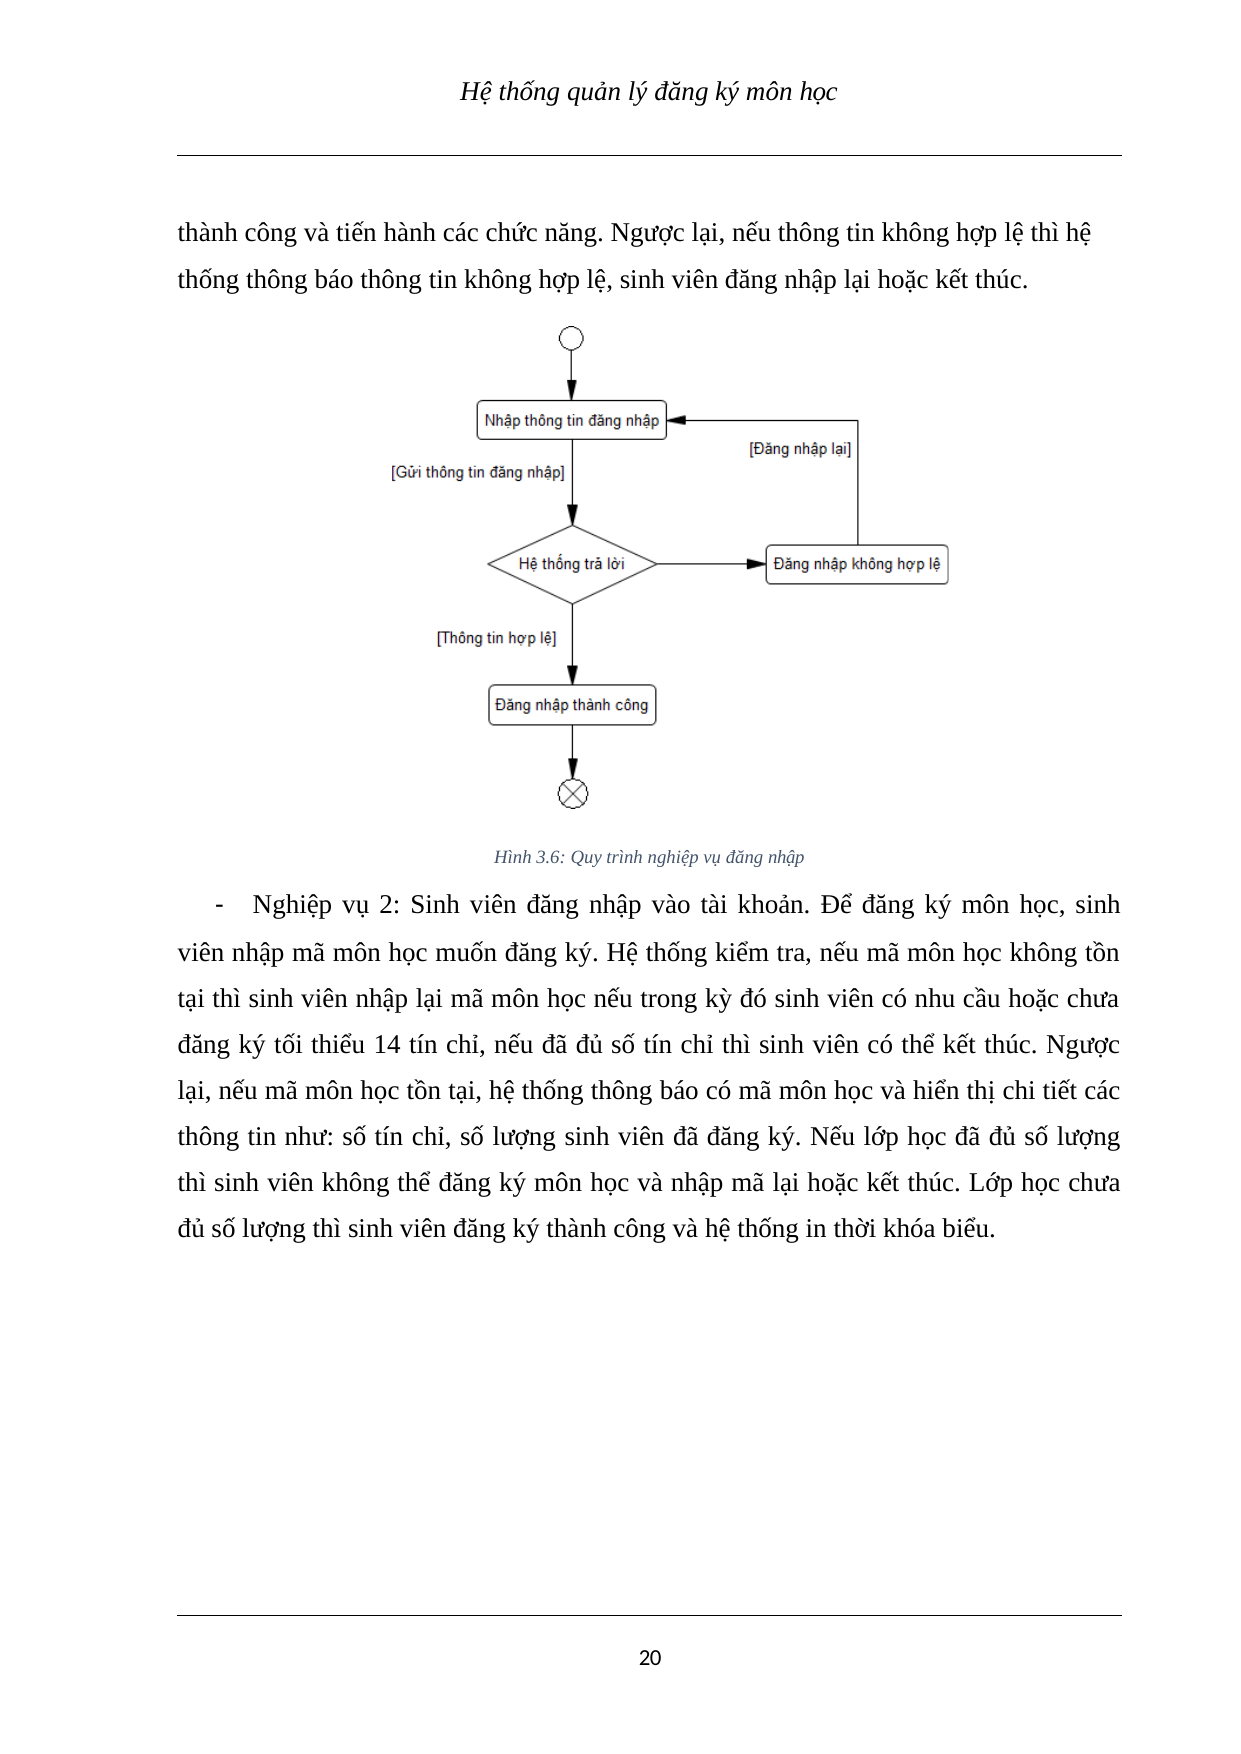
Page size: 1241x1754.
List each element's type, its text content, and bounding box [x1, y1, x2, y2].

picture [391, 326, 949, 809]
text Hình 3.6: Quy trình nghiệp vụ đăng nhập [148, 846, 1151, 868]
text 20 [148, 1643, 1152, 1671]
text thành công và tiến hành các chức năng. Ngược lại, nếu thông tin không hợp lệ thì hệ thống thông báo thông tin không hợp lệ, sinh viên đăng nhập lại hoặc kết thúc. [177, 216, 1122, 294]
list Nghiệp vụ 2: Sinh viên đăng nhập vào tài khoản. Để đăng ký môn học, sinh viên nhập mã môn học muốn đăng ký. Hệ thống kiểm tra, nếu mã môn học không tồn tại thì sinh viên nhập lại mã môn học nếu trong kỳ đó sinh viên có nhu cầu hoặc chưa đăng ký tối thiểu 14 tín chỉ, nếu đã đủ số tín chỉ thì sinh viên có thể kết thúc. Ngược lại, nếu mã môn học tồn tại, hệ thống thông báo có mã môn học và hiển thị chi tiết các thông tin như: số tín chỉ, số lượng sinh viên đã đăng ký. Nếu lớp học đã đủ số lượng thì sinh viên không thể đăng ký môn học và nhập mã lại hoặc kết thúc. Lớp học chưa đủ số lượng thì sinh viên đăng ký thành công và hệ thống in thời khóa biểu. [177, 884, 1121, 1244]
